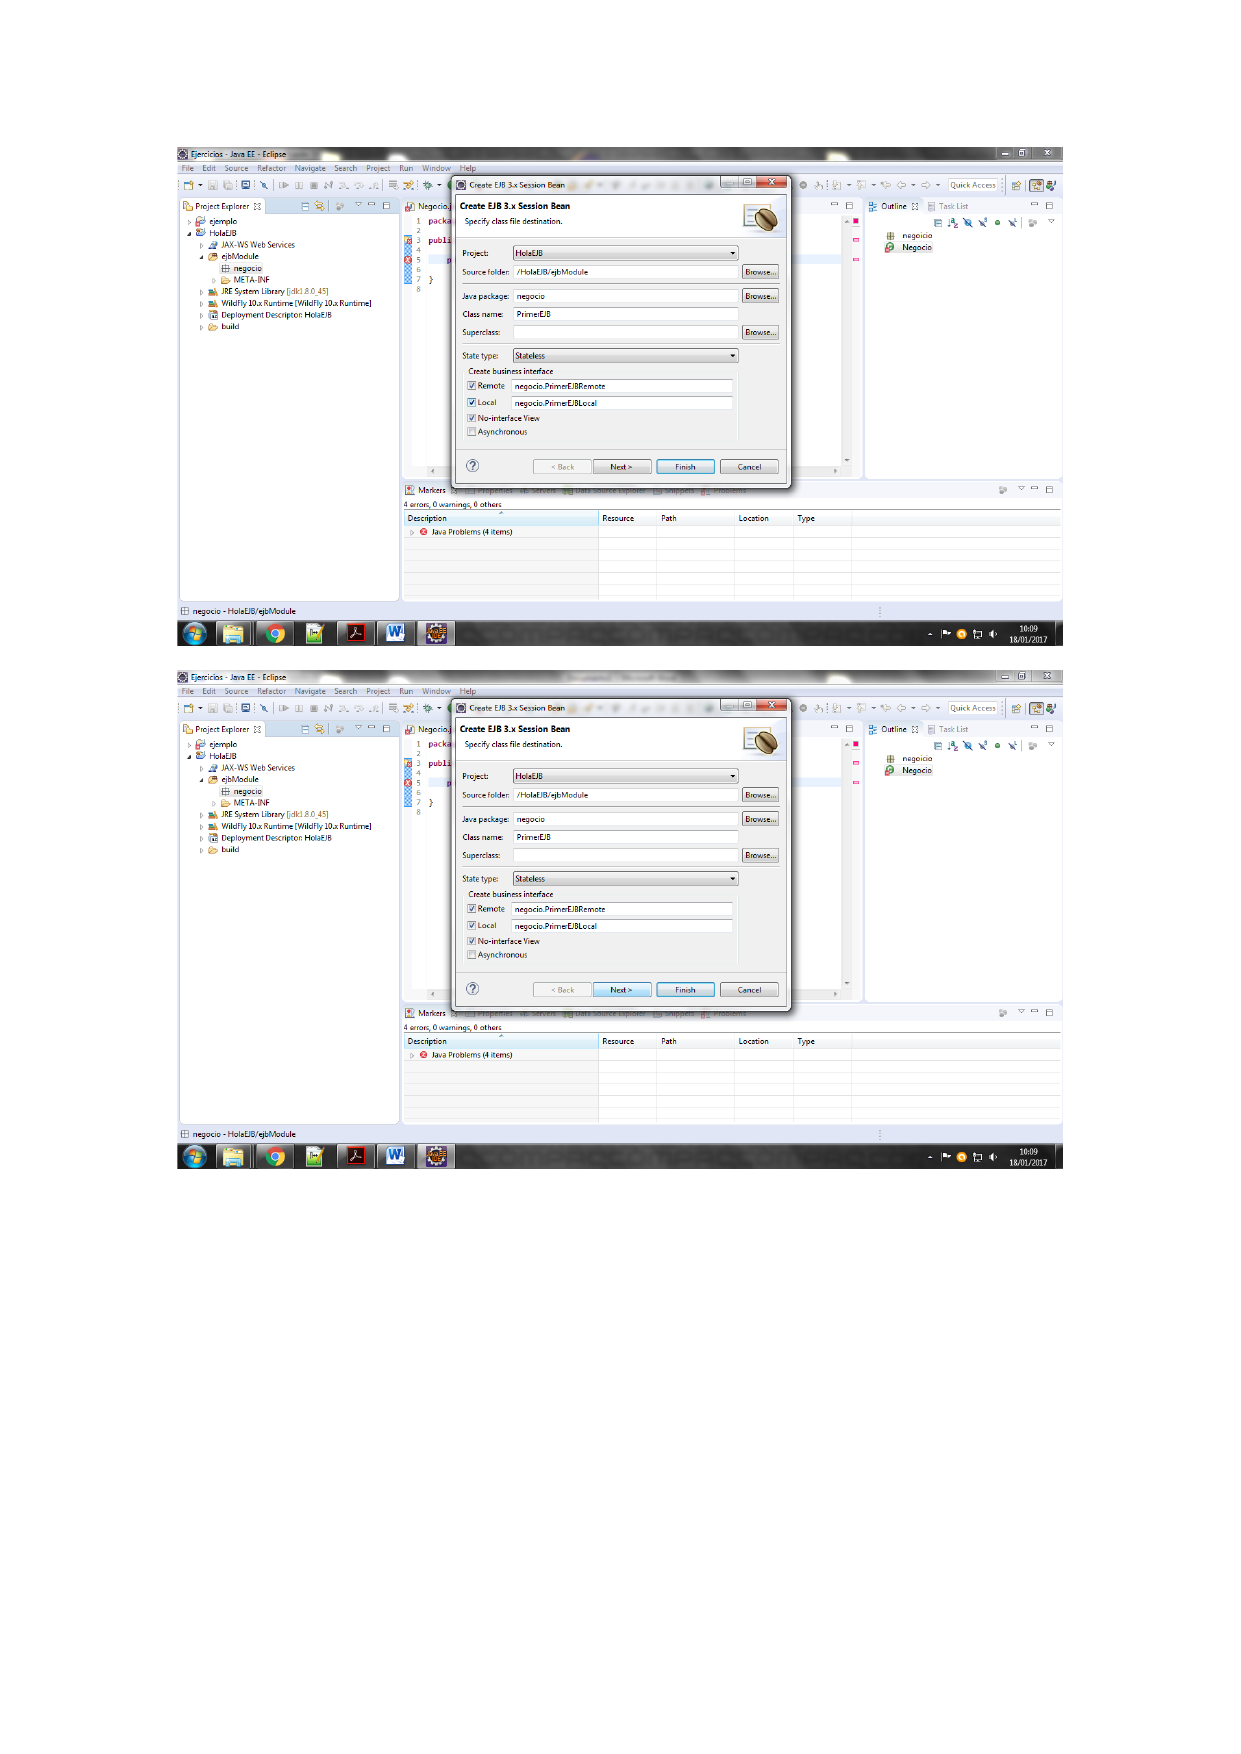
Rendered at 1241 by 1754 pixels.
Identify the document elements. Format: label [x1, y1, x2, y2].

picture [177, 670, 1063, 1169]
picture [177, 147, 1063, 646]
